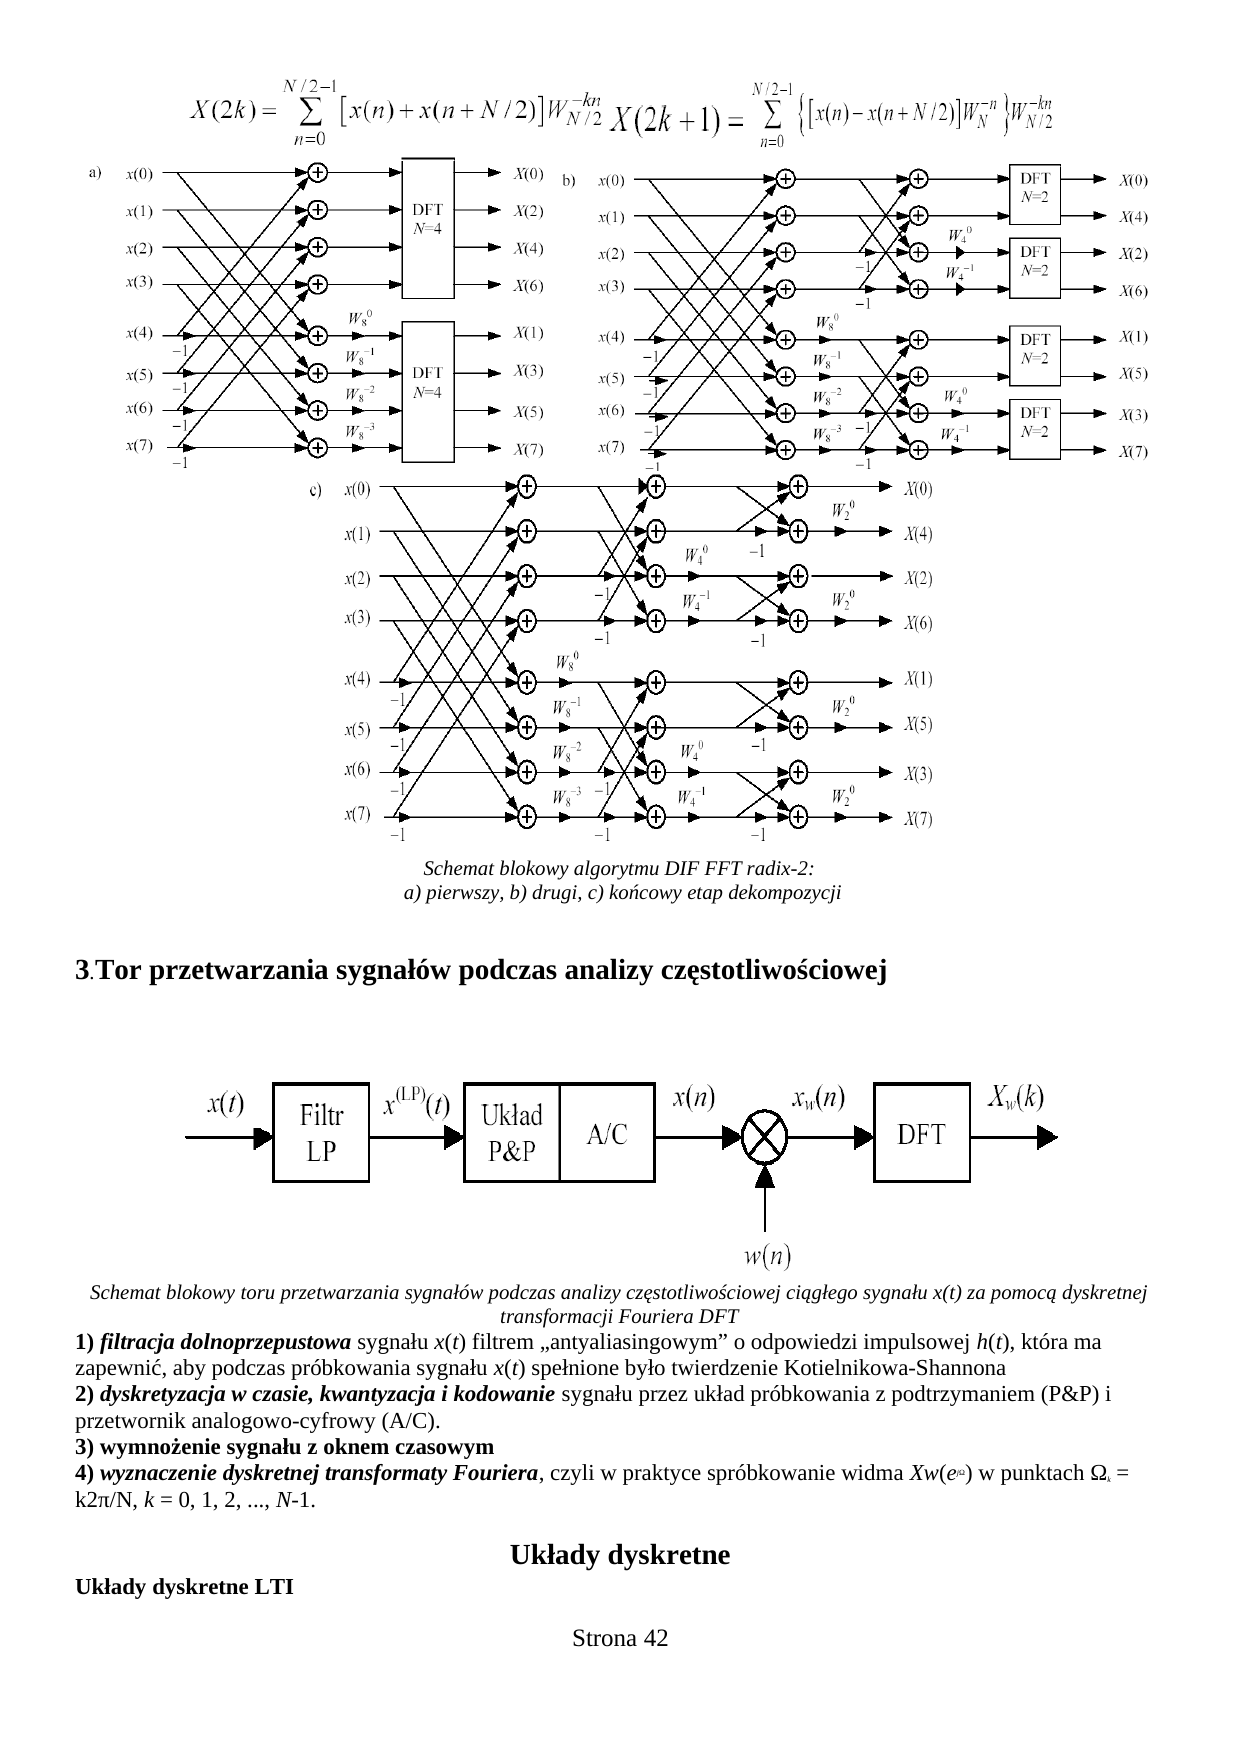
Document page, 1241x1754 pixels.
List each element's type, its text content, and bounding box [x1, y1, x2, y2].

picture [86, 75, 1154, 857]
subtitle Układy dyskretne [75, 1537, 1165, 1571]
text 3.Tor przetwarzania sygnałów podczas analizy częstotliwościowej [75, 904, 1165, 1048]
text 3) wymnożenie sygnału z oknem czasowym 4) wyznaczenie dyskretnej transformaty Fouriera, czyli w praktyce spróbkowanie widma Xw(ejΩ) w punktach Ωk = k2π/Ν, k = 0, 1, 2, ..., N-1. [75, 1433, 1165, 1512]
text Układy dyskretne LTI [75, 1573, 1165, 1600]
picture [171, 1048, 1069, 1280]
text 1) filtracja dolnoprzepustowa sygnału x(t) filtrem „antyaliasingowym” o odpowiedzi impulsowej h(t), która ma zapewnić, aby podczas próbkowania sygnału x(t) spełnione było twierdzenie Kotielnikowa-Shannona 2) dyskretyzacja w czasie, kwantyzacja i kodowanie sygnału przez układ próbkowania z podtrzymaniem (P&P) i przetwornik analogowo-cyfrowy (A/C). [75, 1328, 1165, 1433]
text a) pierwszy, b) drugi, c) końcowy etap dekompozycji [75, 880, 1165, 904]
